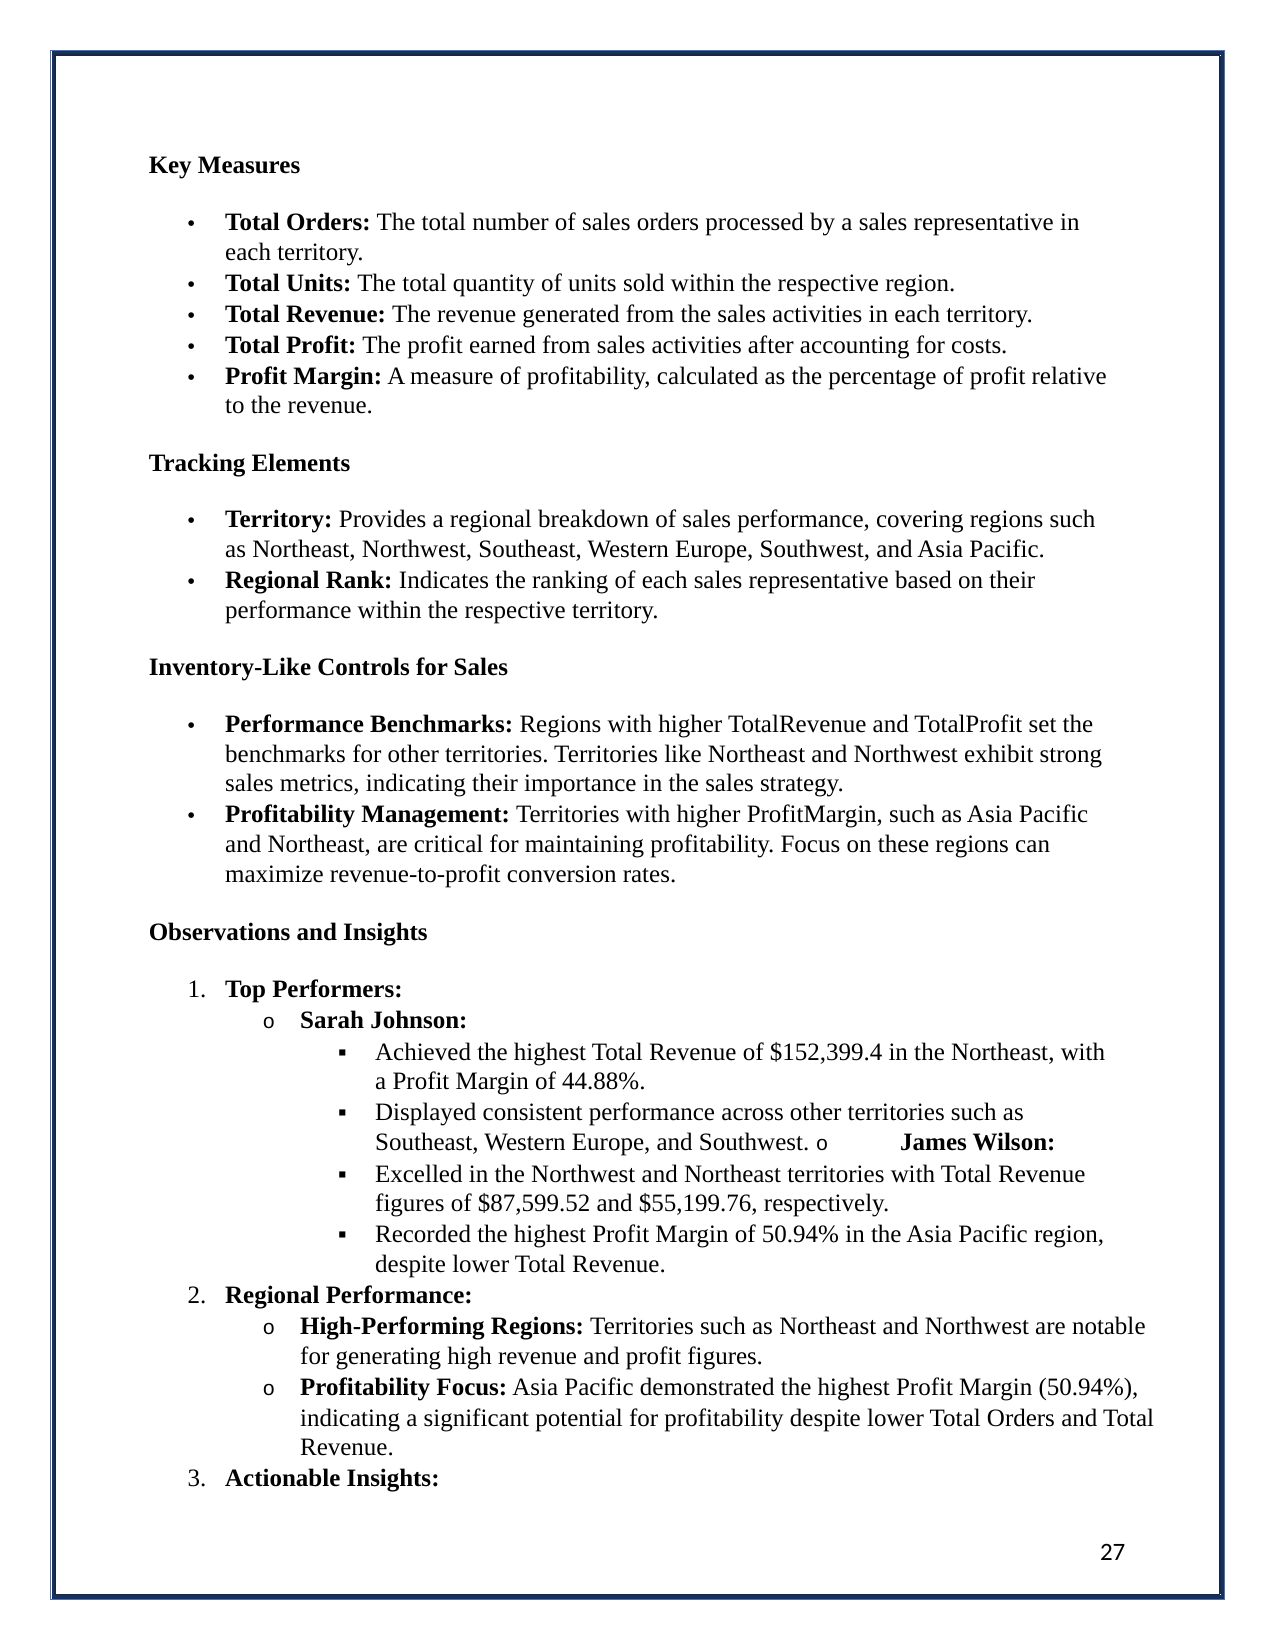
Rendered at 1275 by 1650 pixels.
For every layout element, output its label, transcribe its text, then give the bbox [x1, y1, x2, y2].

list Profitability Focus: Asia Pacific demonstrated the highest Profit Margin (50.94%), indicating a significant potential for profitability despite lower Total Orders and Total Revenue. [262, 1372, 1161, 1461]
list Territory: Provides a regional breakdown of sales performance, covering regions such as Northeast, Northwest, Southeast, Western Europe, Southwest, and Asia Pacific. [187, 504, 1118, 563]
list Displayed consistent performance across other territories such as Southeast, Western Europe, and Southwest. o James Wilson: [337, 1097, 1118, 1156]
list Total Units: The total quantity of units sold within the respective region. [187, 268, 1118, 296]
list Performance Benchmarks: Regions with higher TotalRevenue and TotalProfit set the benchmarks for other territories. Territories like Northeast and Northwest exhibit strong sales metrics, indicating their importance in the sales strategy. [187, 709, 1118, 797]
list Regional Rank: Indicates the ranking of each sales representative based on their performance within the respective territory. [187, 565, 1118, 623]
list Profitability Management: Territories with higher ProfitMargin, such as Asia Pacific and Northeast, are critical for maintaining profitability. Focus on these regions can maximize revenue-to-profit conversion rates. [187, 799, 1118, 887]
list Actionable Insights: [187, 1463, 1203, 1492]
text Inventory-Like Controls for Sales [148, 652, 1203, 681]
text Observations and Insights [148, 917, 1203, 945]
list Excelled in the Northwest and Northeast territories with Total Revenue figures of $87,599.52 and $55,199.76, respectively. [337, 1159, 1118, 1217]
text Key Measures [148, 150, 1203, 179]
list Total Orders: The total number of sales orders processed by a sales representative in each territory. [187, 207, 1118, 265]
list Top Performers: [187, 974, 1203, 1003]
list Total Revenue: The revenue generated from the sales activities in each territory. [187, 299, 1118, 327]
text Tracking Elements [148, 448, 1203, 477]
list High-Performing Regions: Territories such as Northeast and Northwest are notable for generating high revenue and profit figures. [262, 1311, 1161, 1370]
list Achieved the highest Total Revenue of $152,399.4 in the Northeast, with a Profit Margin of 44.88%. [337, 1037, 1118, 1095]
list Total Profit: The profit earned from sales activities after accounting for costs. [187, 330, 1118, 358]
list Profit Margin: A measure of profitability, calculated as the percentage of profit relative to the revenue. [187, 361, 1118, 419]
list Regional Performance: [187, 1280, 1203, 1309]
list Recorded the highest Profit Margin of 50.94% in the Asia Pacific region, despite lower Total Revenue. [337, 1219, 1118, 1278]
list Sarah Johnson: [262, 1005, 1161, 1034]
